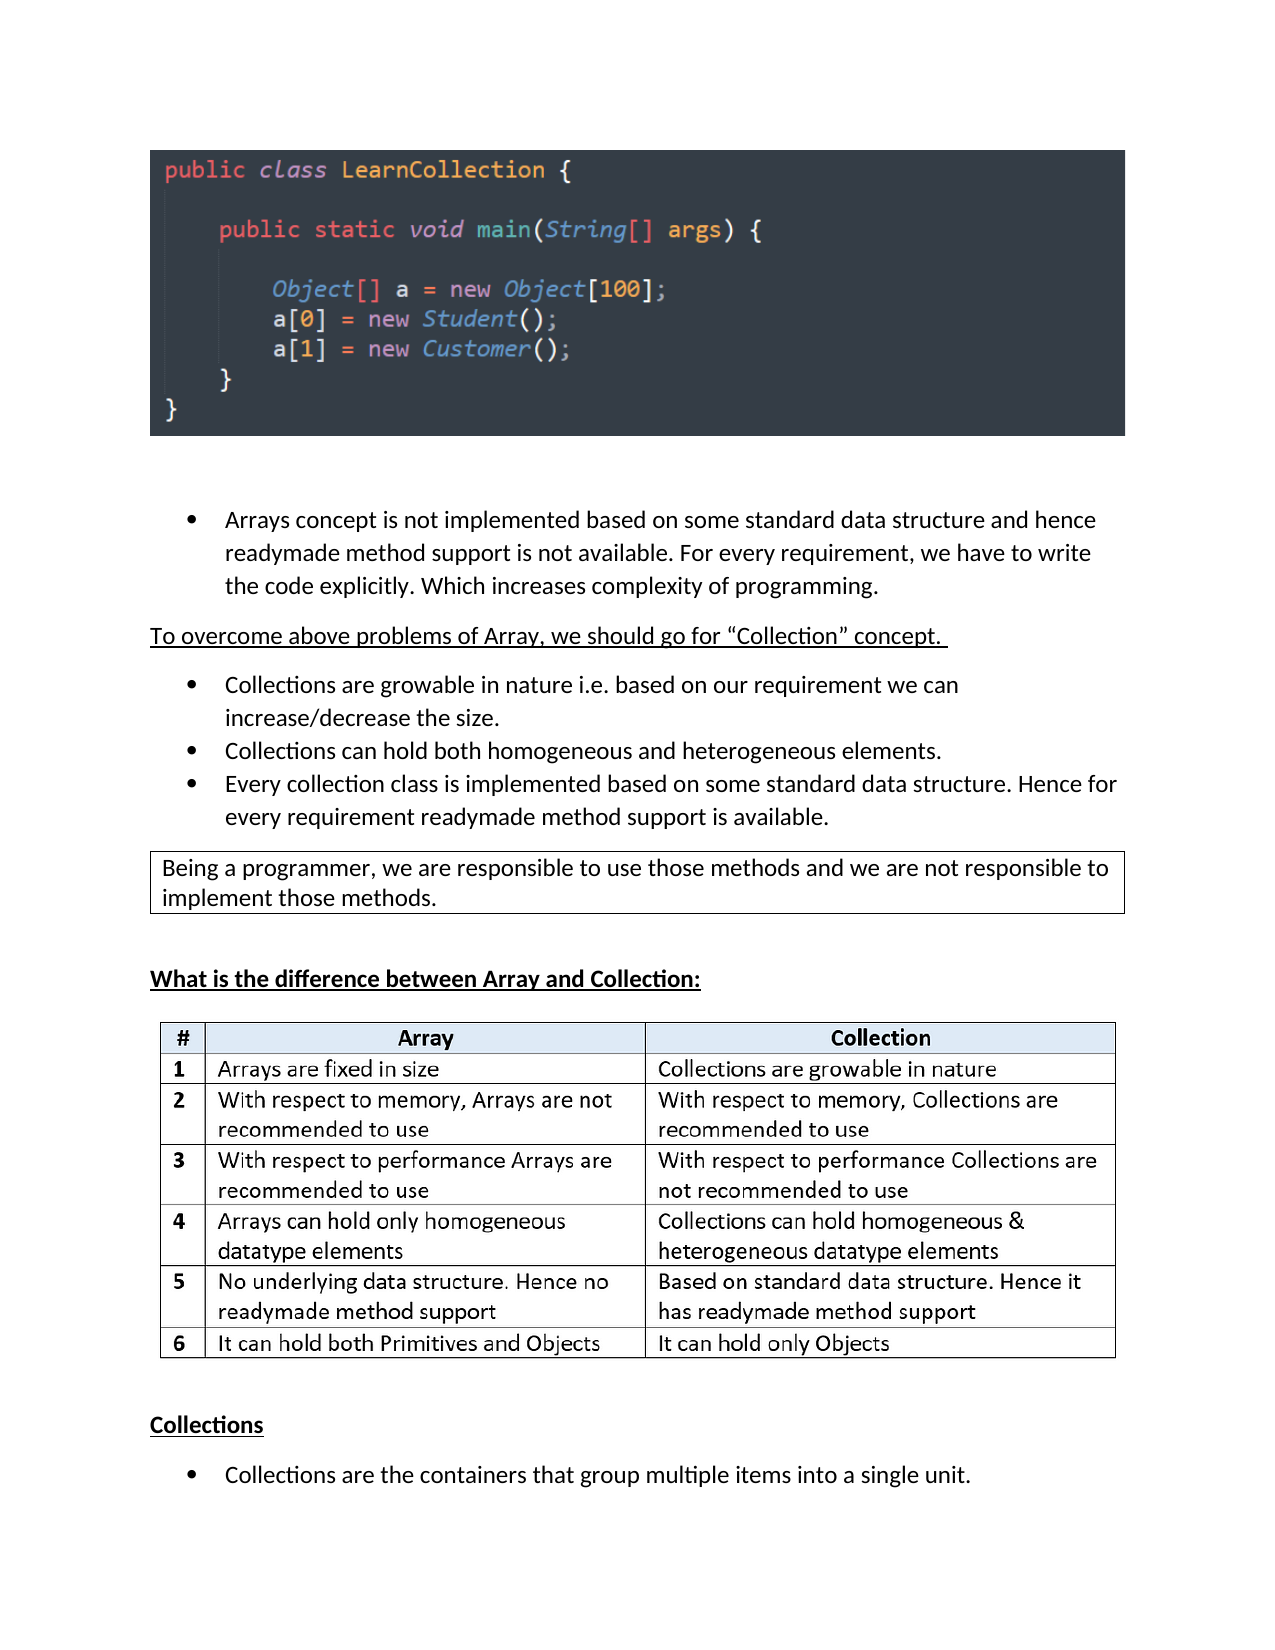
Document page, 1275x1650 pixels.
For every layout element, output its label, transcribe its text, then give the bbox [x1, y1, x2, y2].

list Every collection class is implemented based on some standard data structure. Hence for every requirement readymade method support is available. [187, 768, 1125, 832]
list Collections can hold both homogeneous and heterogeneous elements. [187, 735, 1125, 766]
table_header Being a programmer, we are responsible to use those methods and we are not responsible to implement those methods. [151, 852, 1124, 913]
list Collections are the containers that group multiple items into a single unit. [187, 1459, 1125, 1490]
picture [150, 1012, 1125, 1369]
picture [150, 150, 1125, 436]
list Collections are growable in nature i.e. based on our requirement we can increase/decrease the size. [187, 669, 1125, 733]
text Collections [150, 1410, 1125, 1440]
text To overcome above problems of Array, we should go for “Collection” concept. [150, 620, 1125, 650]
text What is the difference between Array and Collection: [150, 963, 1125, 994]
list Arrays concept is not implemented based on some standard data structure and hence readymade method support is not available. For every requirement, we have to write the code explicitly. Which increases complexity of programming. [187, 504, 1125, 601]
